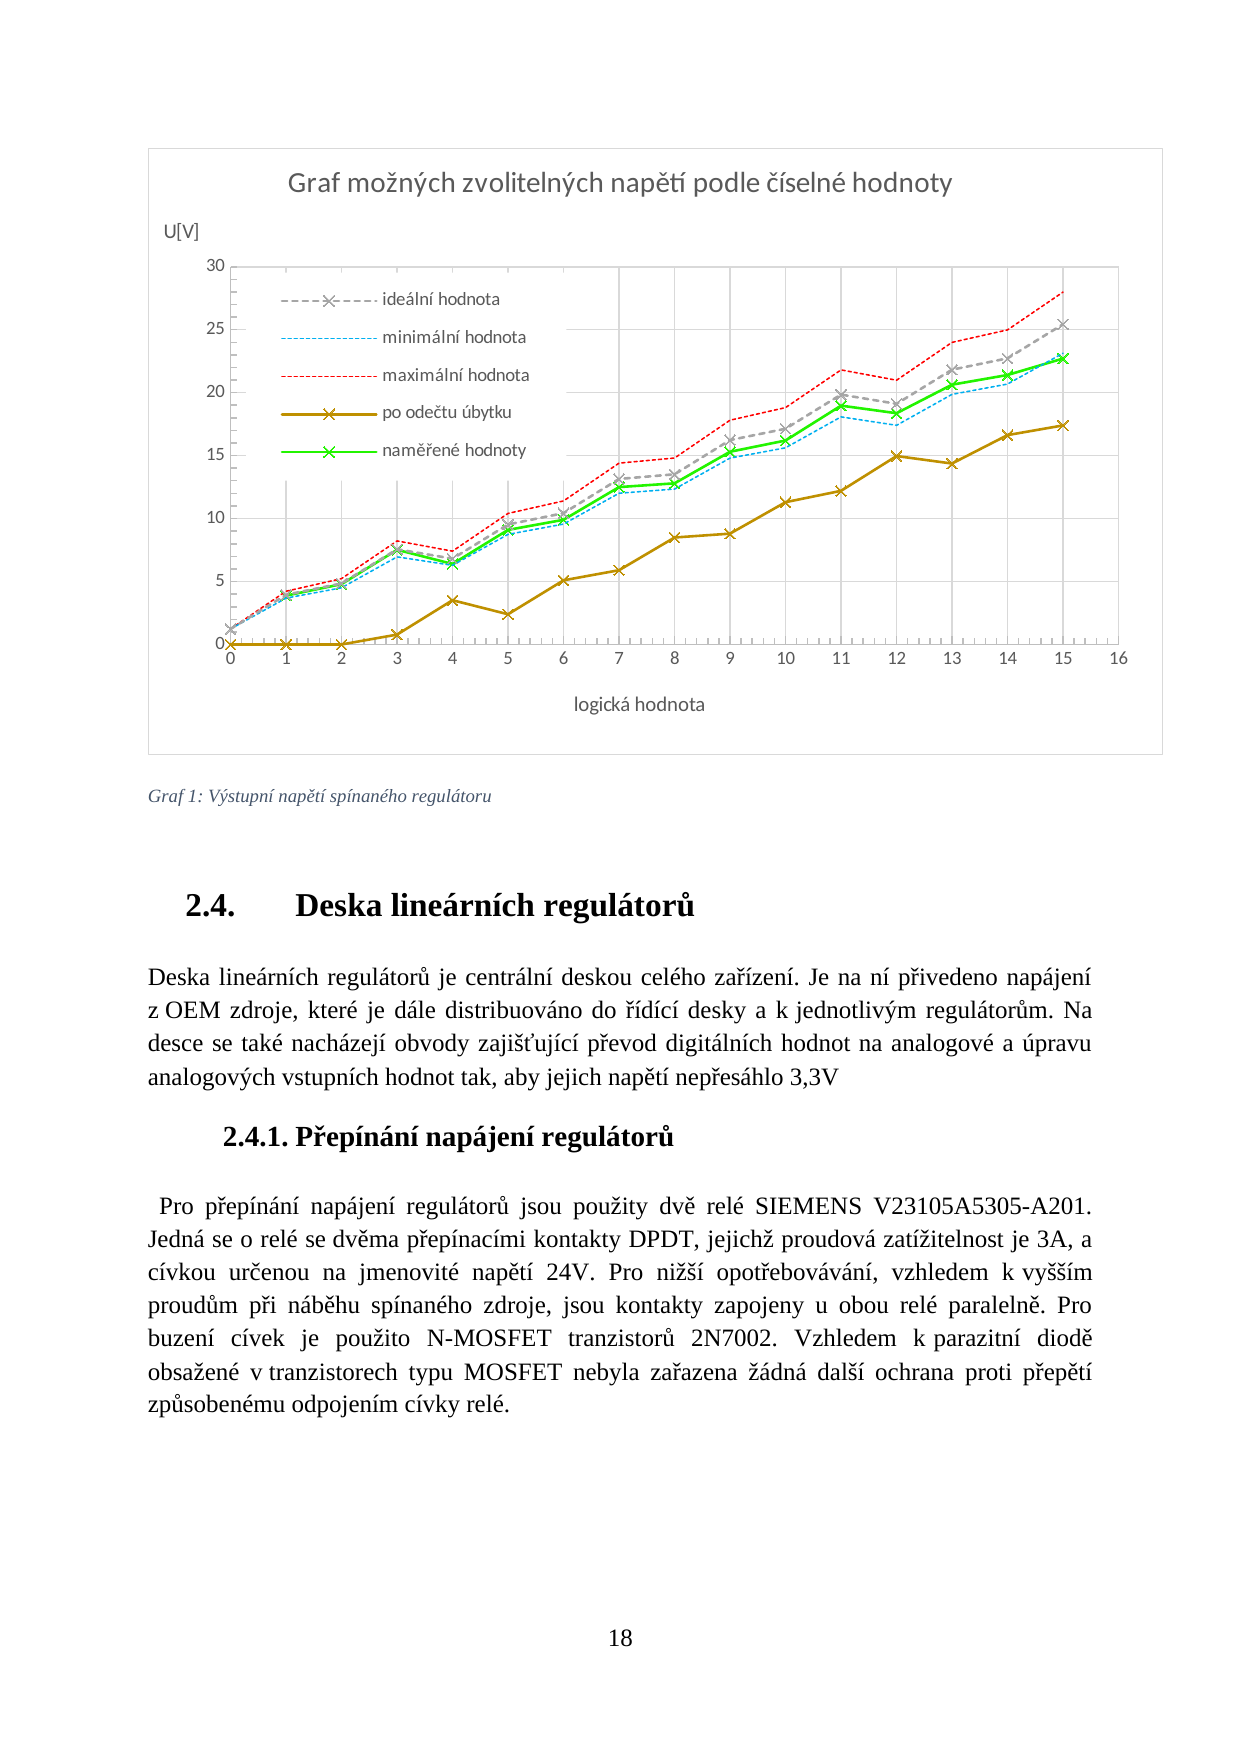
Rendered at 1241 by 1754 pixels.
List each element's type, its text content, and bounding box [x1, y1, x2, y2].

text Deska lineárních regulátorů je centrální deskou celého zařízení. Je na ní přivedeno napájení z OEM zdroje, které je dále distribuováno do řídící desky a k jednotlivým regulátorům. Na desce se také nacházejí obvody zajišťující převod digitálních hodnot na analogové a úpravu analogových vstupních hodnot tak, aby jejich napětí nepřesáhlo 3,3V [148, 962, 1093, 1090]
subtitle Deska lineárních regulátorů [185, 885, 1093, 923]
text Graf 1: Výstupní napětí spínaného regulátoru [148, 785, 1093, 806]
subtitle Přepínání napájení regulátorů [223, 1119, 1093, 1153]
text Pro přepínání napájení regulátorů jsou použity dvě relé SIEMENS V23105A5305-A201. Jedná se o relé se dvěma přepínacími kontakty DPDT, jejichž proudová zatížitelnost je 3A, a cívkou určenou na jmenovité napětí 24V. Pro nižší opotřebovávání, vzhledem k vyšším proudům při náběhu spínaného zdroje, jsou kontakty zapojeny u obou relé paralelně. Pro buzení cívek je použito N-MOSFET tranzistorů 2N7002. Vzhledem k parazitní diodě obsažené v tranzistorech typu MOSFET nebyla zařazena žádná další ochrana proti přepětí způsobenému odpojením cívky relé. [148, 1191, 1093, 1418]
